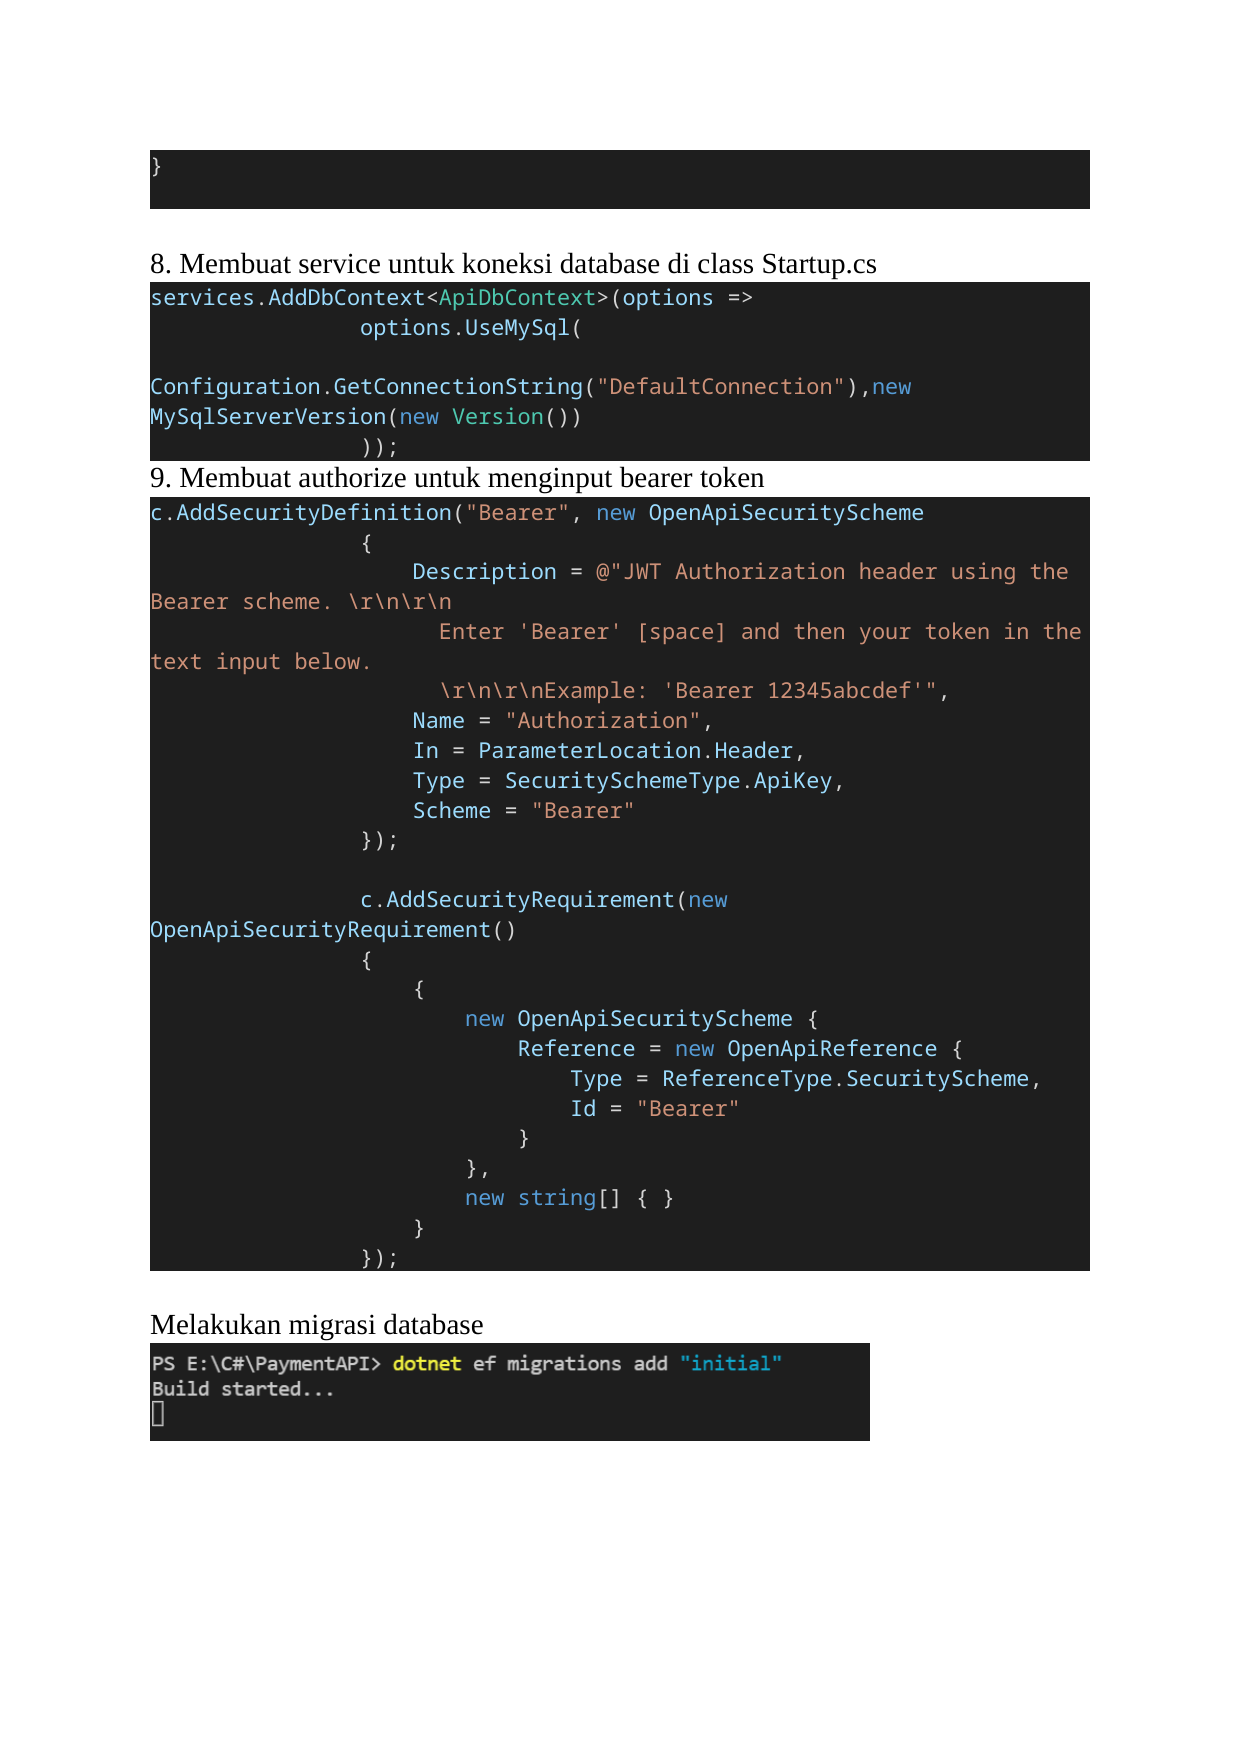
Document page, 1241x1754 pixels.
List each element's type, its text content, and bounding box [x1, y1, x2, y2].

text { [150, 527, 1090, 556]
text }); [150, 824, 1090, 854]
text Name = "Authorization", [150, 705, 1090, 735]
text Reference = new OpenApiReference { [150, 1033, 1090, 1063]
text Id = "Bearer" [150, 1093, 1090, 1122]
text \r\n\r\nExample: 'Bearer 12345abcdef'", [150, 676, 1090, 705]
text Configuration.GetConnectionString("DefaultConnection"),new MySqlServerVersion(new Version()) [150, 341, 1090, 431]
text 8. Membuat service untuk koneksi database di class Startup.cs [150, 246, 1090, 279]
text options.UseMySql( [150, 312, 1090, 341]
text }, [150, 1152, 1090, 1182]
text services.AddDbContext<ApiDbContext>(options => [150, 282, 1090, 312]
text Scheme = "Bearer" [150, 795, 1090, 824]
text Description = @"JWT Authorization header using the Bearer scheme. \r\n\r\n [150, 556, 1090, 616]
text )); [150, 431, 1090, 461]
text { [150, 944, 1090, 973]
text { [150, 973, 1090, 1003]
text c.AddSecurityDefinition("Bearer", new OpenApiSecurityScheme [150, 497, 1090, 527]
text } [150, 1122, 1090, 1152]
picture [150, 1343, 870, 1441]
text } [150, 150, 1090, 180]
text c.AddSecurityRequirement(new OpenApiSecurityRequirement() [150, 884, 1090, 944]
text Type = SecuritySchemeType.ApiKey, [150, 765, 1090, 795]
text } [150, 1212, 1090, 1242]
text }); [150, 1242, 1090, 1271]
text Enter 'Bearer' [space] and then your token in the text input below. [150, 616, 1090, 676]
text Melakukan migrasi database [150, 1307, 1090, 1341]
text Type = ReferenceType.SecurityScheme, [150, 1063, 1090, 1093]
text new OpenApiSecurityScheme { [150, 1003, 1090, 1033]
text In = ParameterLocation.Header, [150, 735, 1090, 765]
text new string[] { } [150, 1182, 1090, 1212]
text 9. Membuat authorize untuk menginput bearer token [150, 461, 1090, 494]
